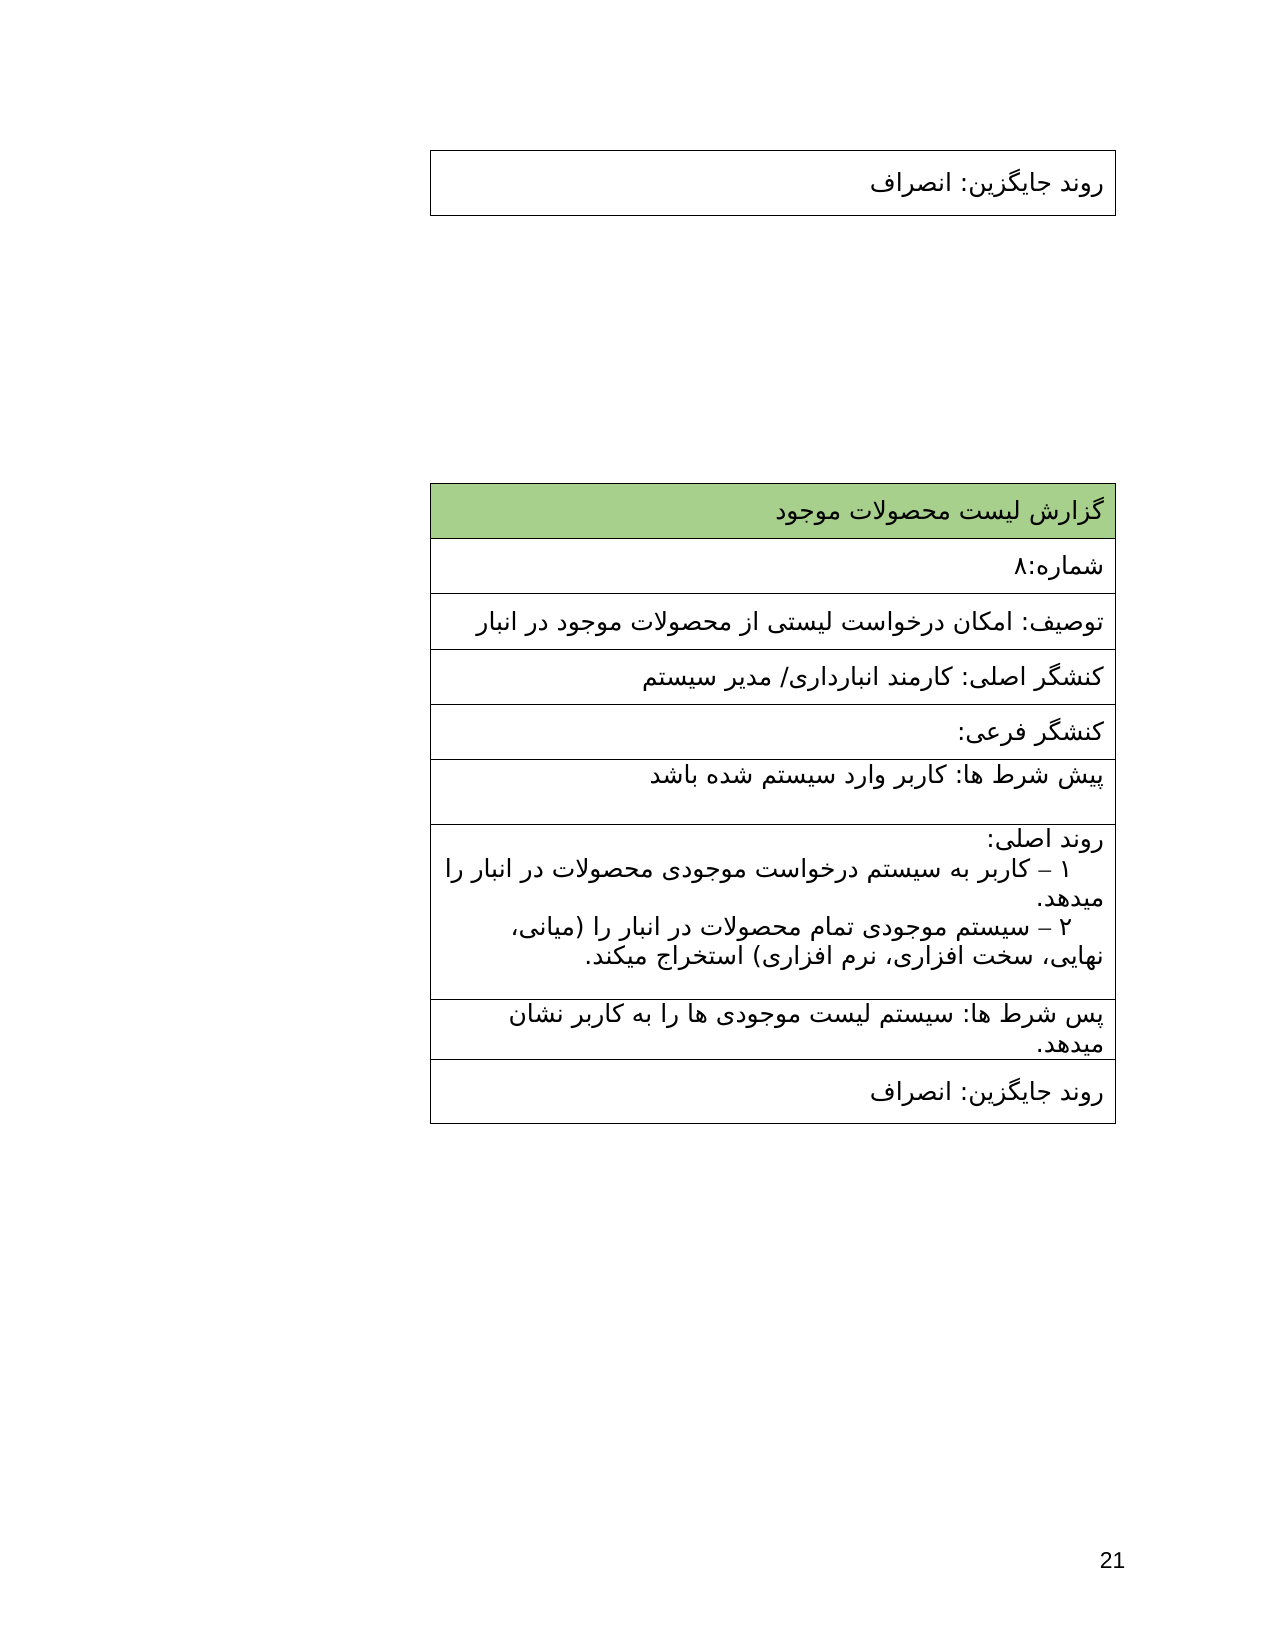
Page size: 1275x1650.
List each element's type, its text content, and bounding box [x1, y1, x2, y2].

table_cell روند جایگزین: انصراف [431, 1060, 1115, 1123]
table_cell روند جایگزین: انصراف [431, 151, 1115, 214]
table_cell پیش شرط ها: کاربر وارد سیستم شده باشد [431, 760, 1115, 823]
table_cell شماره:۸ [431, 539, 1115, 593]
table_cell توصیف: امکان درخواست لیستی از محصولات موجود در انبار [431, 594, 1115, 648]
table_cell پس شرط ها: سیستم لیست موجودی ها را به کاربر نشان میدهد. [431, 1000, 1115, 1058]
table_cell روند اصلی: ۱ – کاربر به سیستم درخواست موجودی محصولات در انبار را میدهد. ۲ – سیستم موجودی تمام محصولات در انبار را (میانی، نهایی، سخت افزاری، نرم افزاری) استخراج میکند. [431, 825, 1115, 998]
table_cell کنشگر فرعی: [431, 705, 1115, 759]
table_header گزارش لیست محصولات موجود [431, 484, 1115, 538]
table_cell کنشگر اصلی: کارمند انبارداری/ مدیر سیستم [431, 650, 1115, 704]
